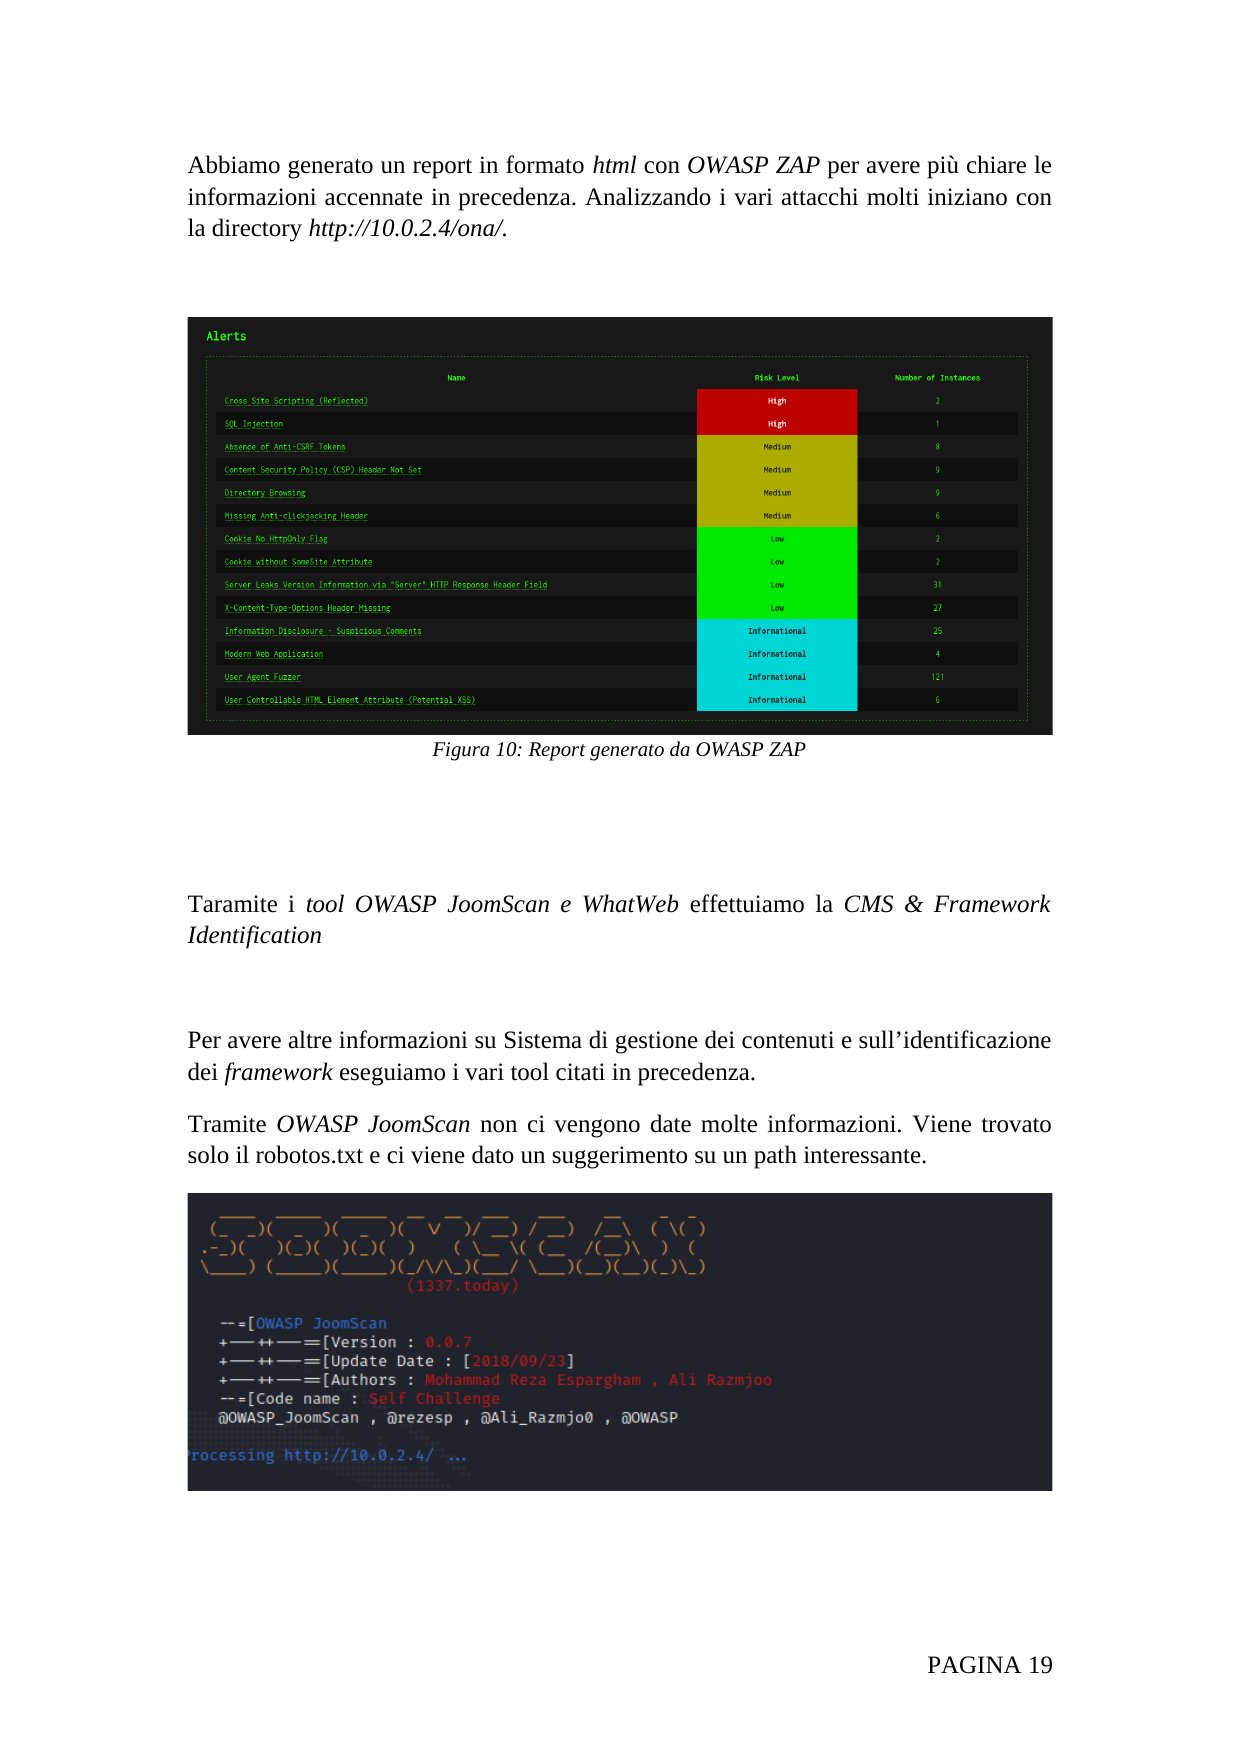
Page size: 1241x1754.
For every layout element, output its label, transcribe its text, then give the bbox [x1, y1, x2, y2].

picture [187, 1193, 1053, 1491]
text Taramite i tool OWASP JoomScan e WhatWeb effettuiamo la CMS & Framework Identification [187, 889, 1053, 949]
text Per avere altre informazioni su Sistema di gestione dei contenuti e sull’identificazione dei framework eseguiamo i vari tool citati in precedenza. [187, 1025, 1053, 1085]
text Figura 10: Report generato da OWASP ZAP [187, 735, 1053, 761]
text Tramite OWASP JoomScan non ci vengono date molte informazioni. Viene trovato solo il robotos.txt e ci viene dato un suggerimento su un path interessante. [187, 1109, 1053, 1169]
picture [187, 317, 1053, 735]
text Abbiamo generato un report in formato html con OWASP ZAP per avere più chiare le informazioni accennate in precedenza. Analizzando i vari attacchi molti iniziano con la directory http://10.0.2.4/ona/. [187, 150, 1053, 242]
